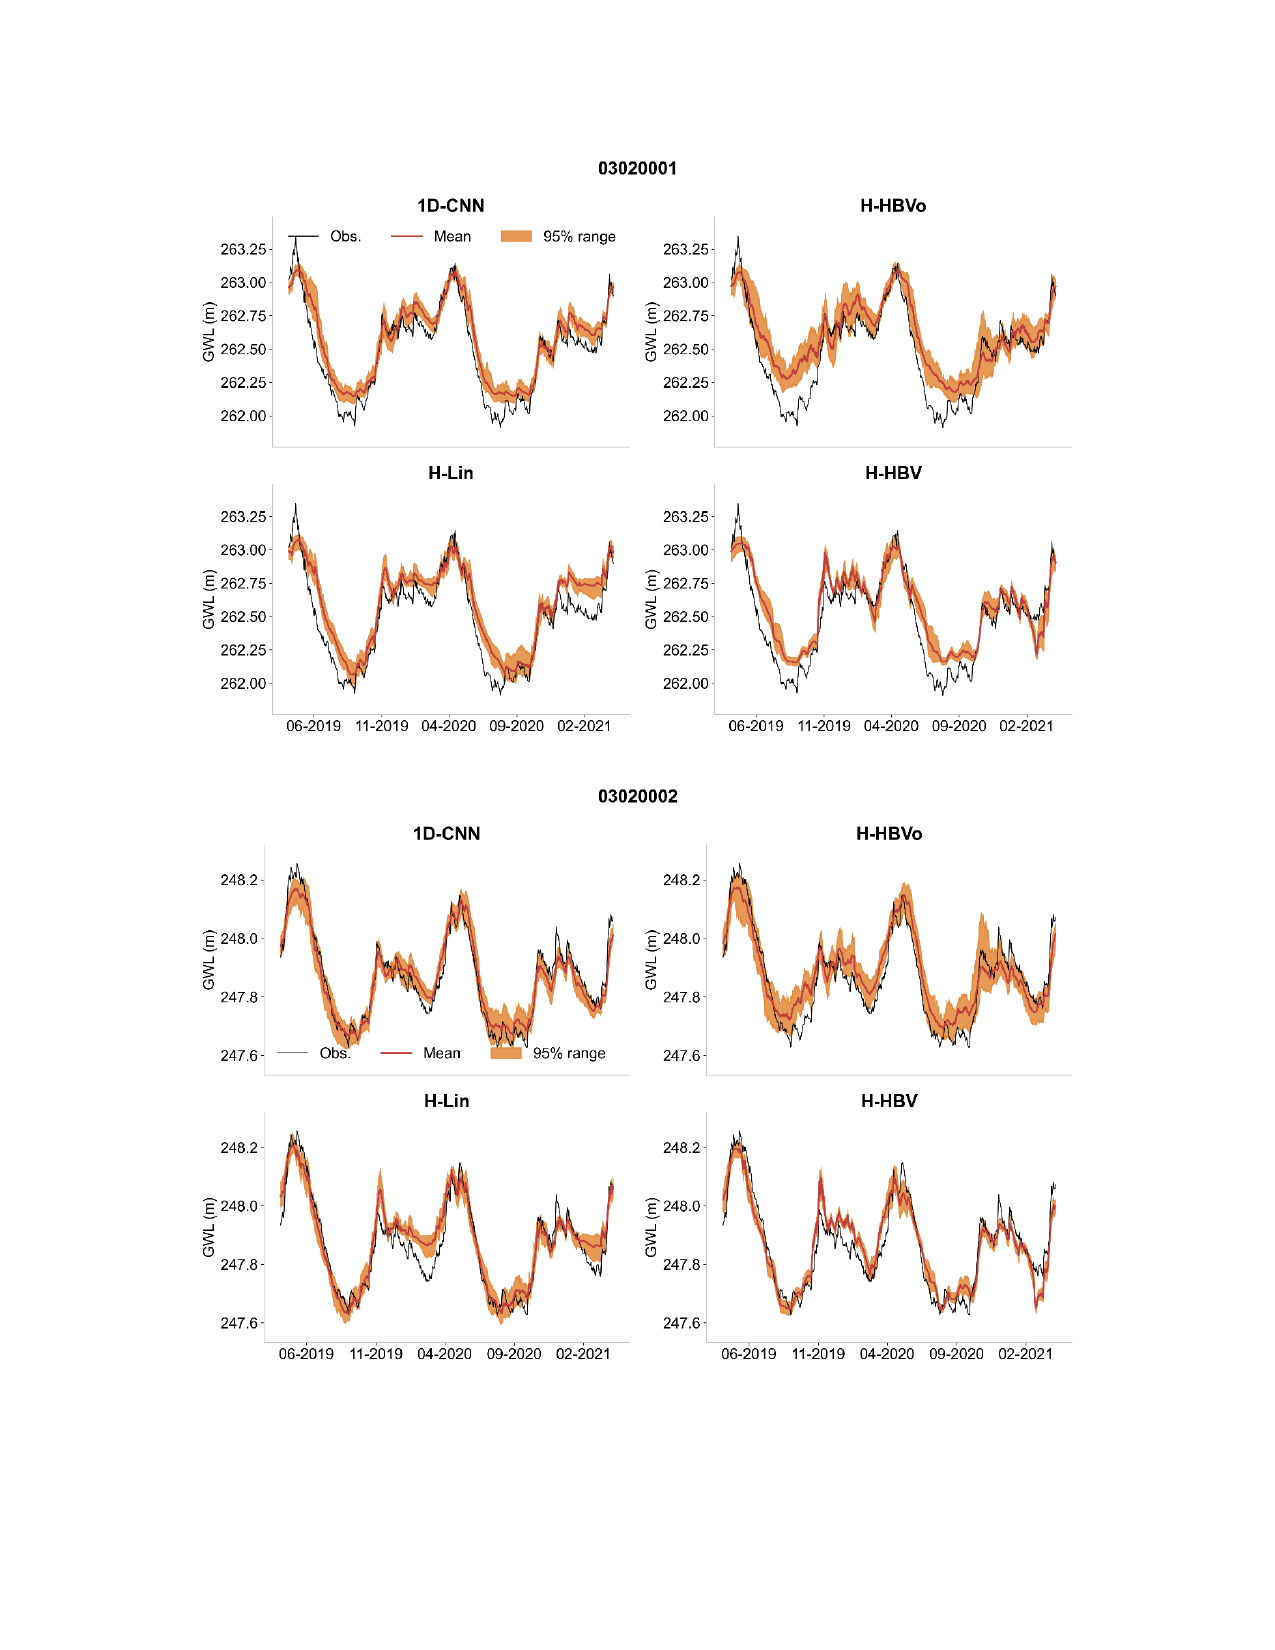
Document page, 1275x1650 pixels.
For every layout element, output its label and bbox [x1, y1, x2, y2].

picture [187, 778, 1088, 1378]
picture [187, 150, 1088, 750]
